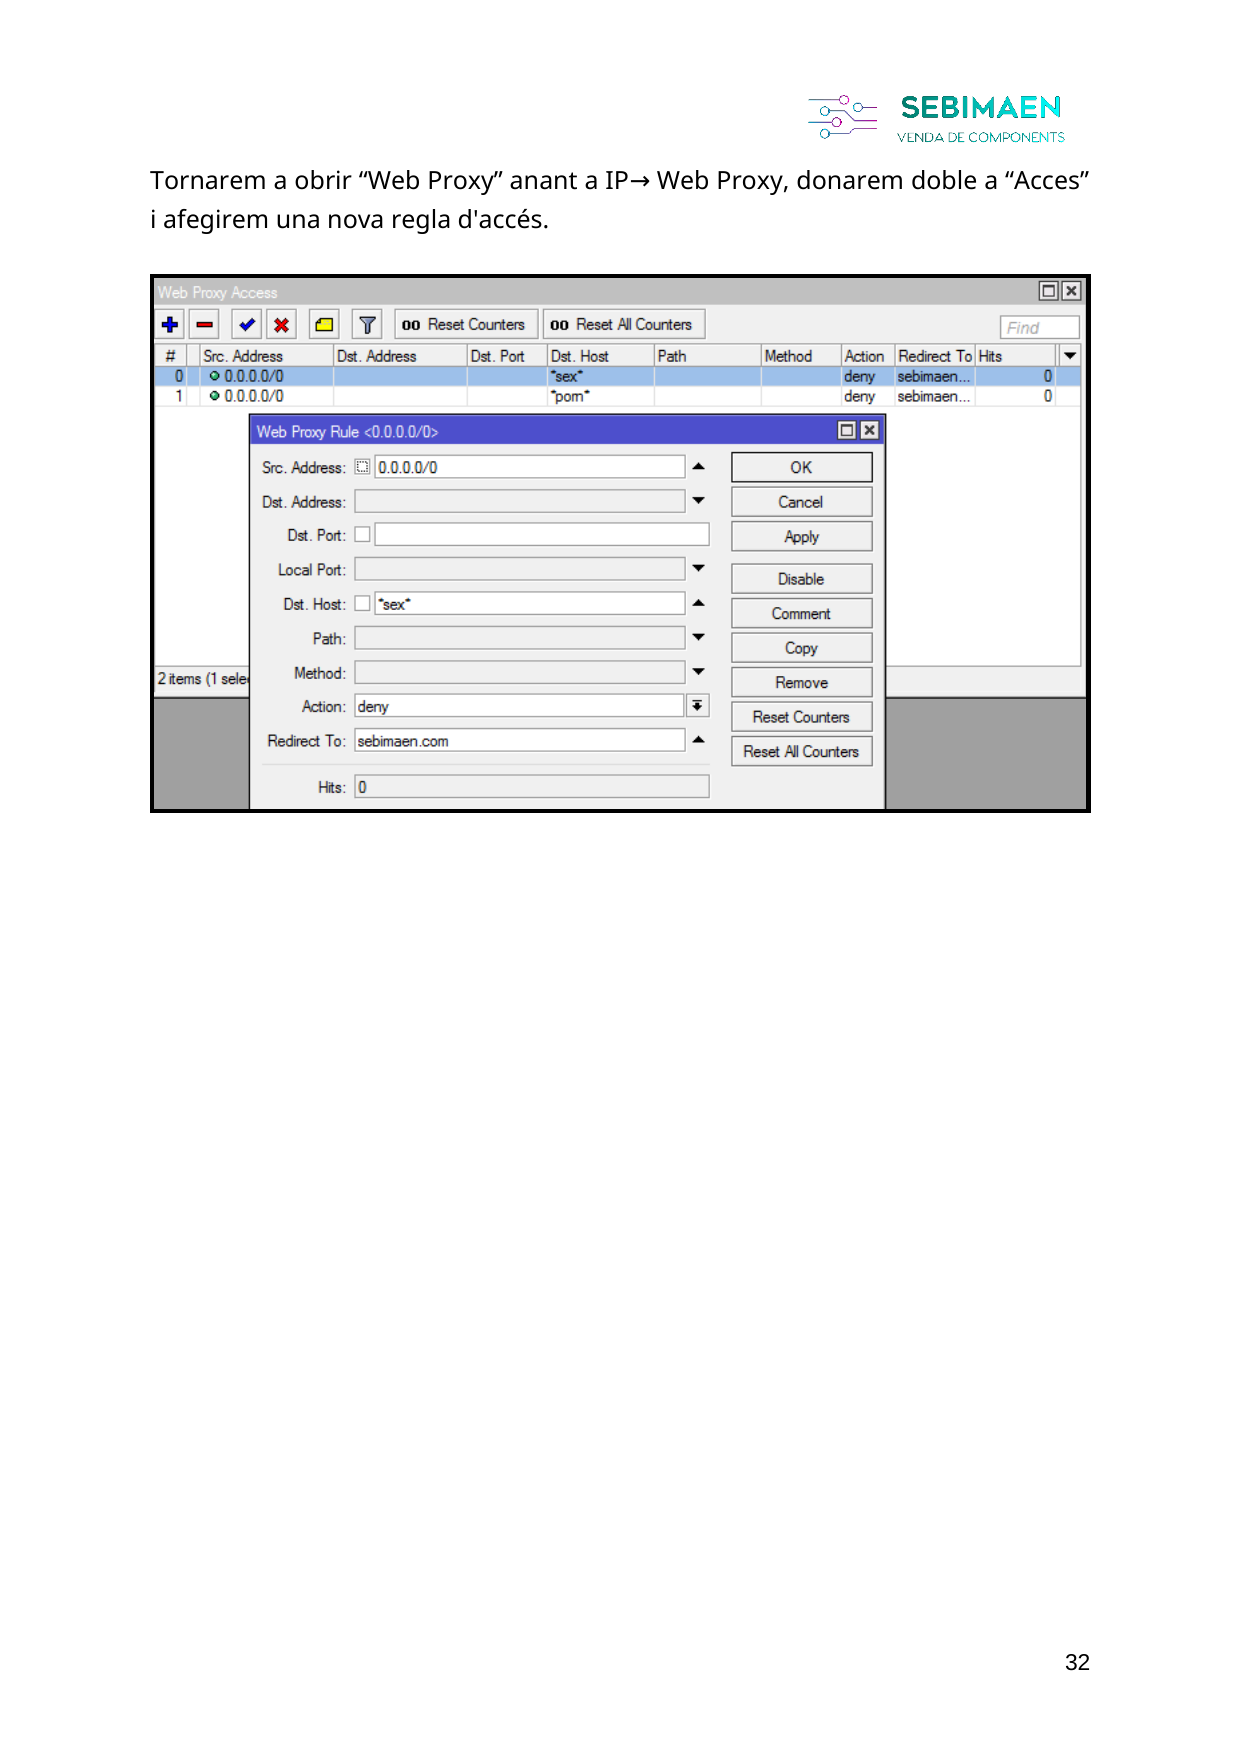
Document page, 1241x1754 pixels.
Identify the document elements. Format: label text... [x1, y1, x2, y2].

text Tornarem a obrir “Web Proxy” anant a IP→ Web Proxy, donarem doble a “Acces” i afegirem una nova regla d'accés. [150, 162, 1090, 236]
picture [154, 278, 1086, 809]
picture [780, 75, 1091, 159]
